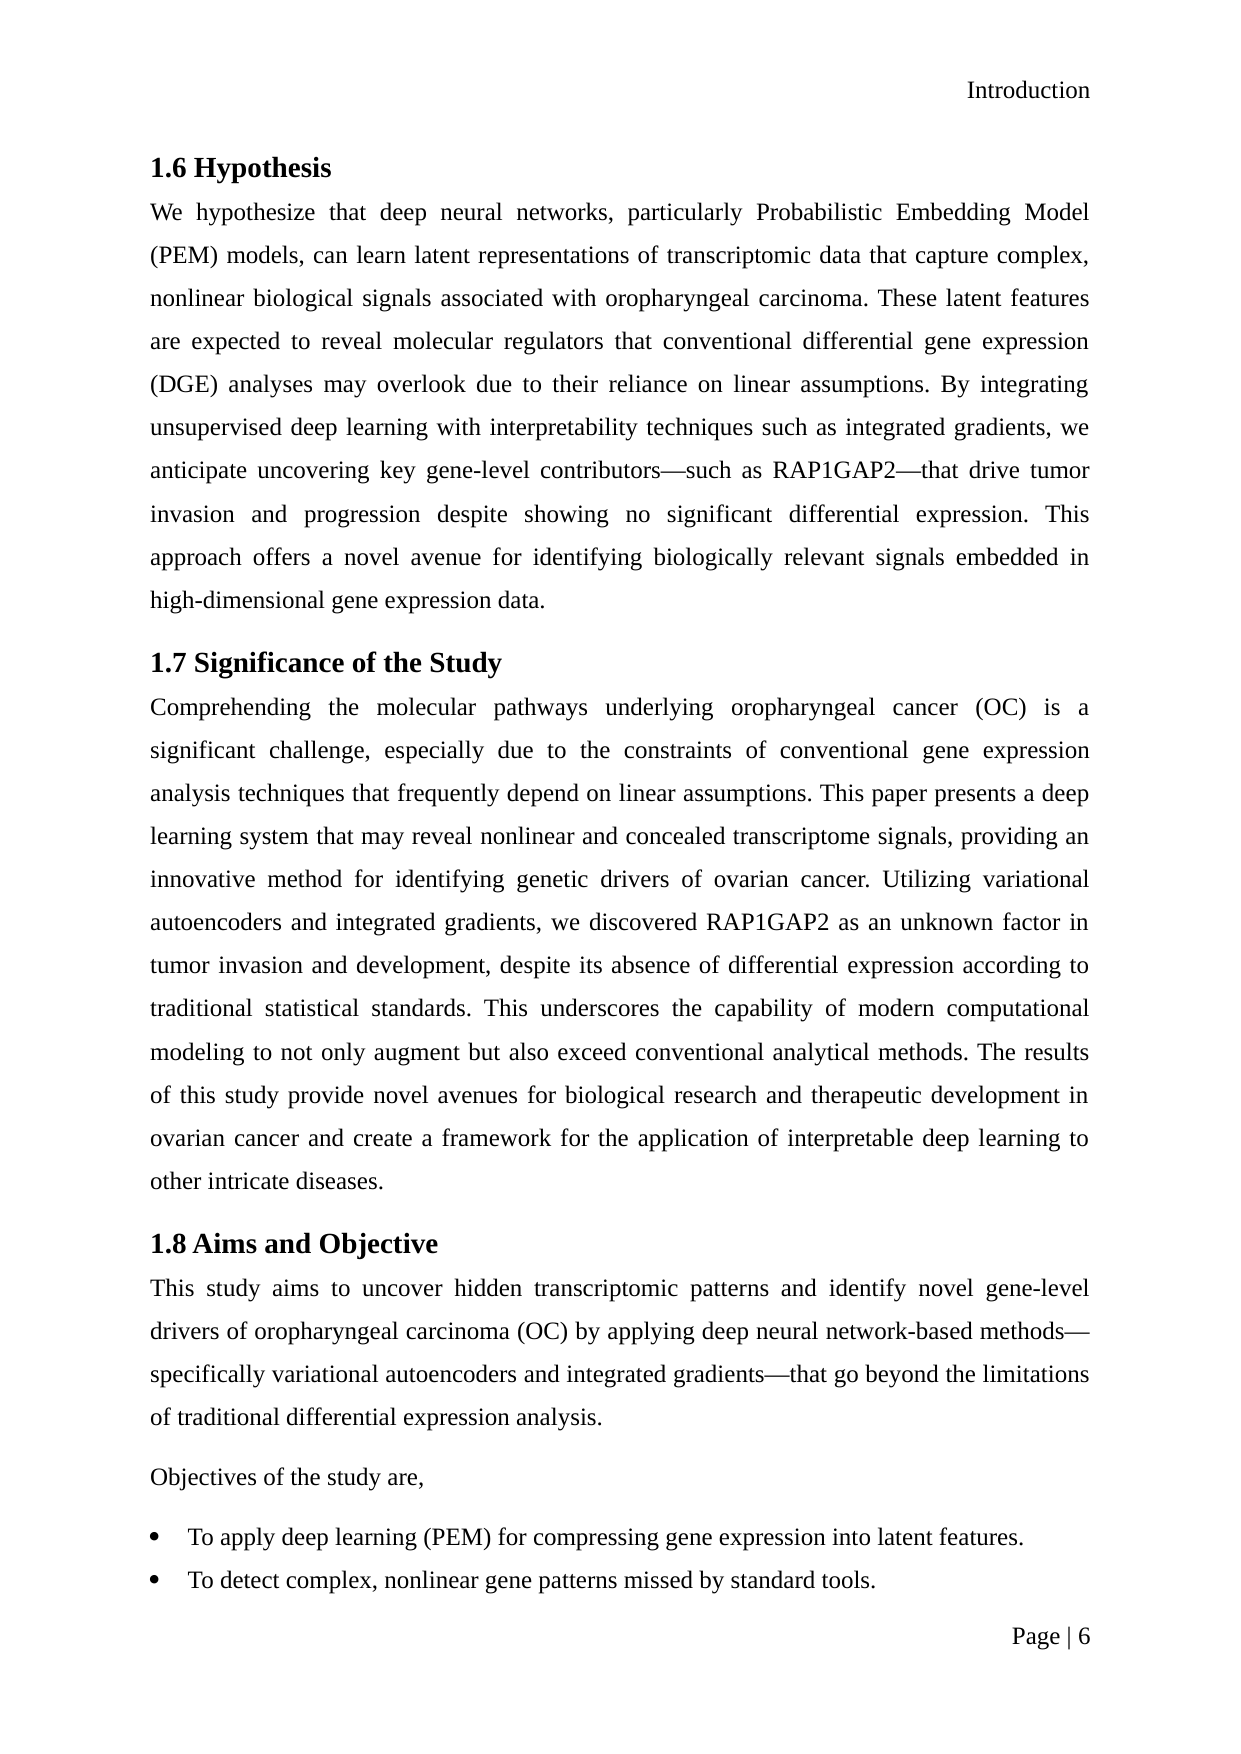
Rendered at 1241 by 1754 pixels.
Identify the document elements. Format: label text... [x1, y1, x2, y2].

subtitle 1.8 Aims and Objective [150, 1226, 1090, 1259]
text Objectives of the study are, [150, 1462, 1090, 1491]
list To detect complex, nonlinear gene patterns missed by standard tools. [150, 1565, 1090, 1593]
list To apply deep learning (PEM) for compressing gene expression into latent features. [150, 1522, 1090, 1550]
text Comprehending the molecular pathways underlying oropharyngeal cancer (OC) is a significant challenge, especially due to the constraints of conventional gene expression analysis techniques that frequently depend on linear assumptions. This paper presents a deep learning system that may reveal nonlinear and concealed transcriptome signals, providing an innovative method for identifying genetic drivers of ovarian cancer. Utilizing variational autoencoders and integrated gradients, we discovered RAP1GAP2 as an unknown factor in tumor invasion and development, despite its absence of differential expression according to traditional statistical standards. This underscores the capability of modern computational modeling to not only augment but also exceed conventional analytical methods. The results of this study provide novel avenues for biological research and therapeutic development in ovarian cancer and create a framework for the application of interpretable deep learning to other intricate diseases. [150, 692, 1090, 1195]
subtitle 1.6 Hypothesis [150, 150, 1090, 183]
subtitle 1.7 Significance of the Study [150, 645, 1090, 678]
text We hypothesize that deep neural networks, particularly Probabilistic Embedding Model (PEM) models, can learn latent representations of transcriptomic data that capture complex, nonlinear biological signals associated with oropharyngeal carcinoma. These latent features are expected to reveal molecular regulators that conventional differential gene expression (DGE) analyses may overlook due to their reliance on linear assumptions. By integrating unsupervised deep learning with interpretability techniques such as integrated gradients, we anticipate uncovering key gene-level contributors—such as RAP1GAP2—that drive tumor invasion and progression despite showing no significant differential expression. This approach offers a novel avenue for identifying biologically relevant signals embedded in high-dimensional gene expression data. [150, 197, 1090, 614]
text This study aims to uncover hidden transcriptomic patterns and identify novel gene-level drivers of oropharyngeal carcinoma (OC) by applying deep neural network-based methods—specifically variational autoencoders and integrated gradients—that go beyond the limitations of traditional differential expression analysis. [150, 1273, 1090, 1431]
